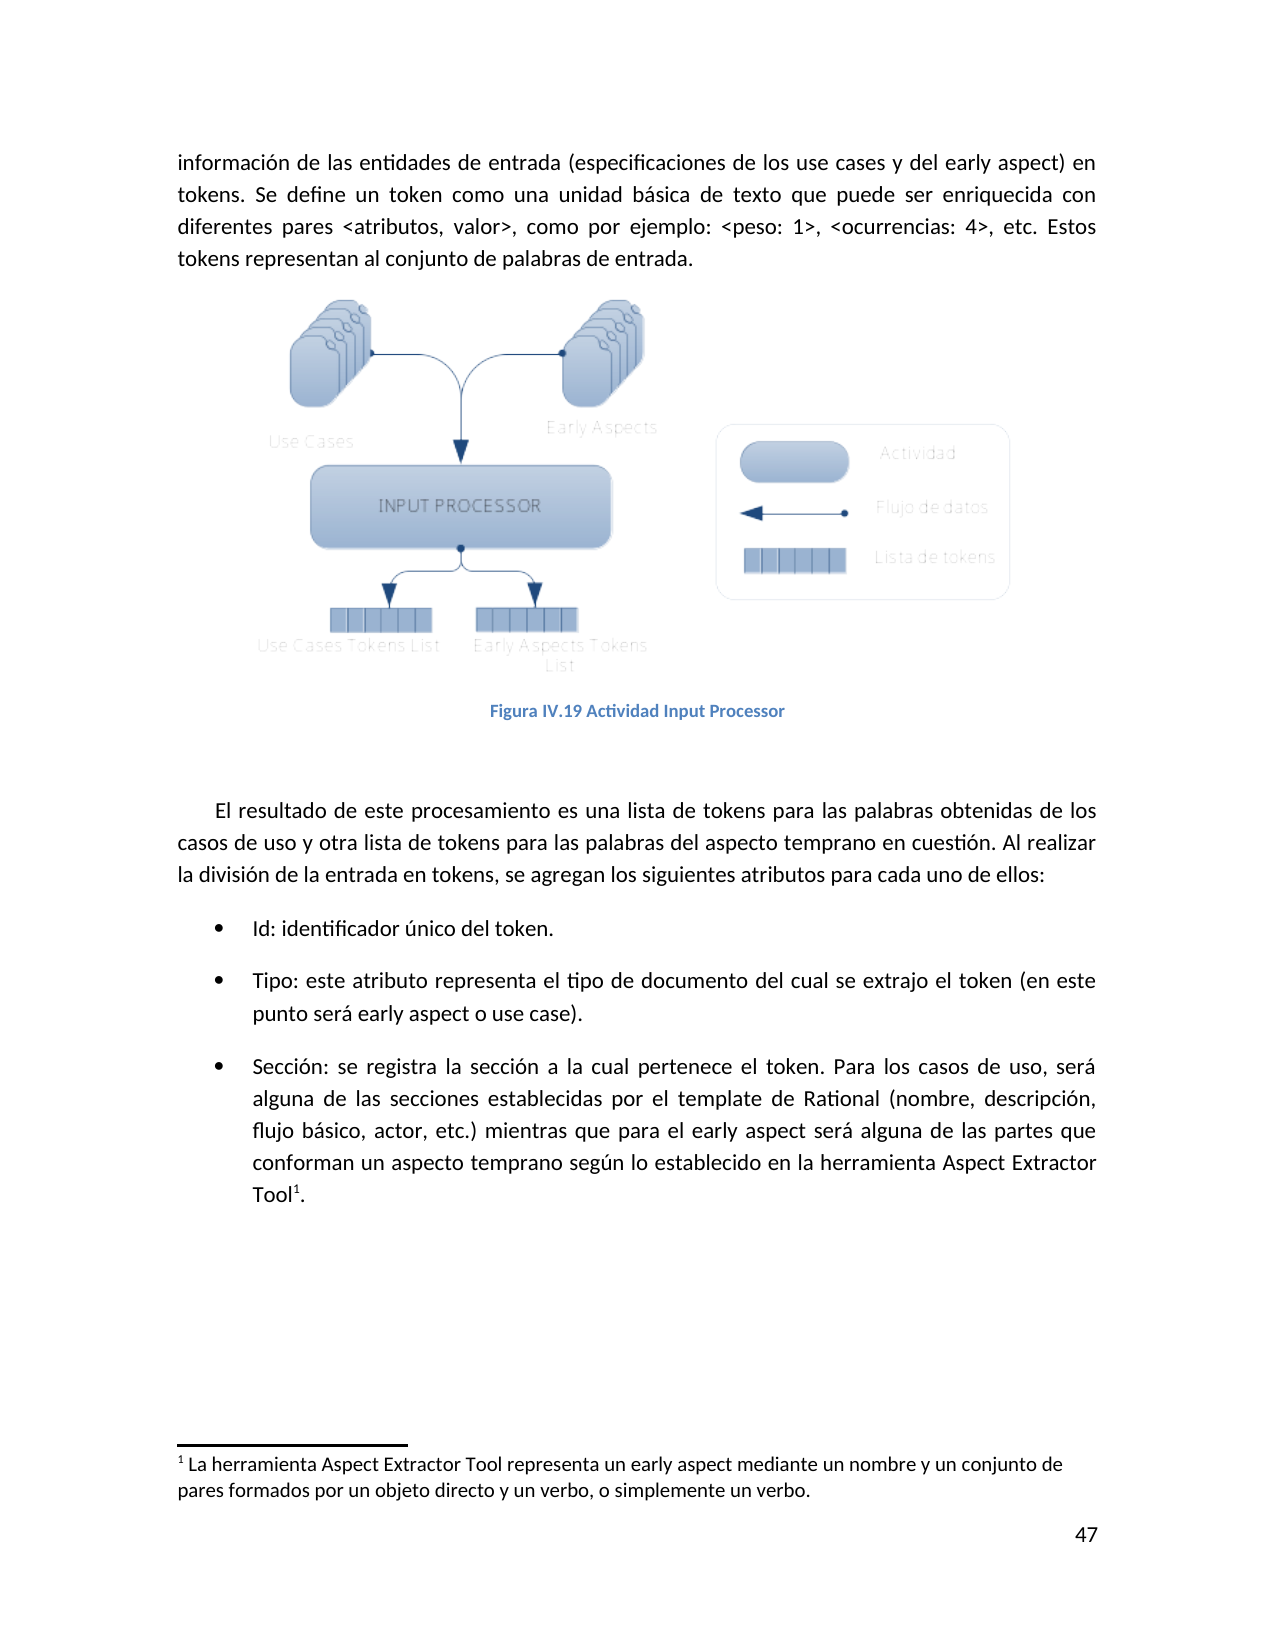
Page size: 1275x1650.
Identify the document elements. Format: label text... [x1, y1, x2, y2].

text El resultado de este procesamiento es una lista de tokens para las palabras obtenidas de los casos de uso y otra lista de tokens para las palabras del aspecto temprano en cuestión. Al realizar la división de la entrada en tokens, se agregan los siguientes atributos para cada uno de ellos: [177, 796, 1098, 889]
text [177, 148, 1098, 272]
list Sección: se registra la sección a la cual pertenece el token. Para los casos de uso, será alguna de las secciones establecidas por el template de Rational (nombre, descripción, flujo básico, actor, etc.) mientras que para el early aspect será alguna de las partes que conforman un aspecto temprano según lo establecido en la herramienta Aspect Extractor Tool. [215, 1052, 1098, 1209]
list Id: identificador único del token. [215, 914, 1098, 942]
list Tipo: este atributo representa el tipo de documento del cual se extrajo el token (en este punto será early aspect o use case). [215, 967, 1098, 1027]
